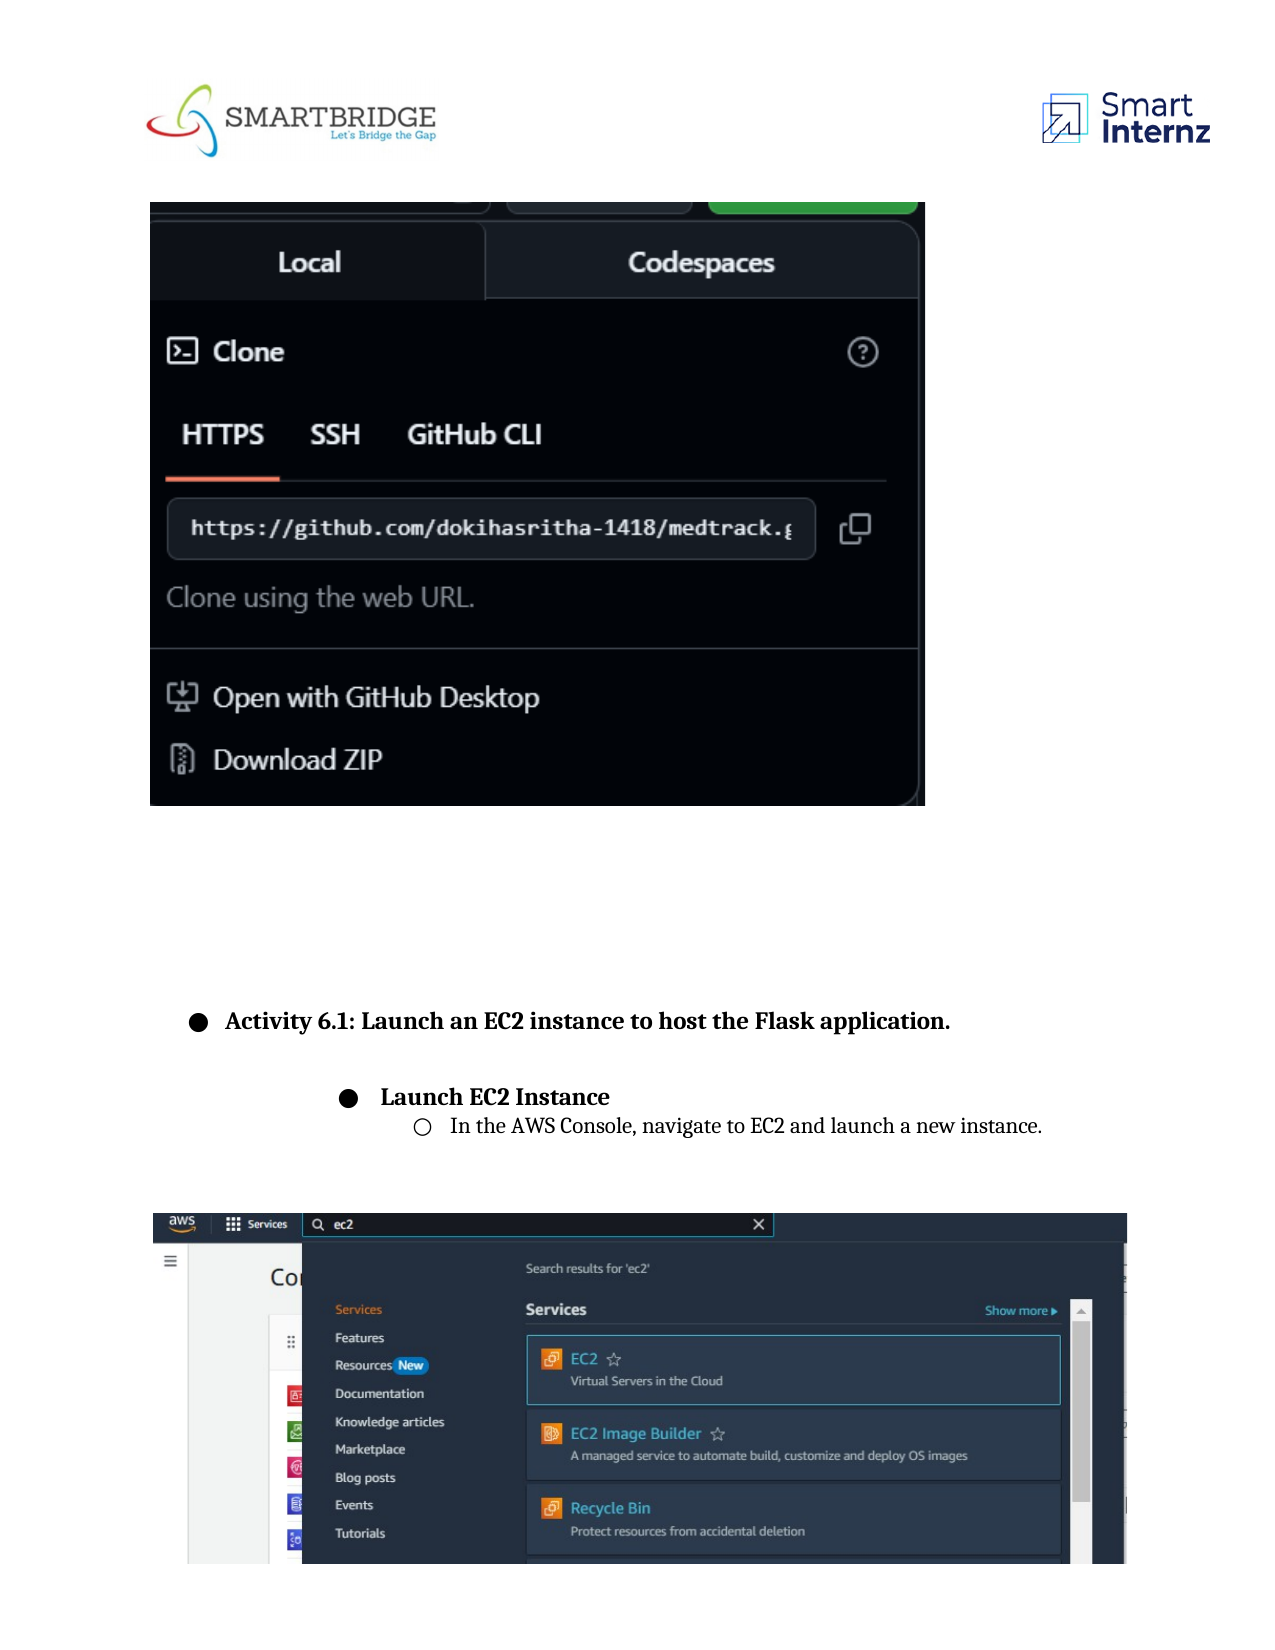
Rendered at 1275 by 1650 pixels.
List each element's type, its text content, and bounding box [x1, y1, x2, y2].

list In the AWS Console, navigate to EC2 and launch a new instance. [412, 1111, 1275, 1139]
picture [143, 78, 439, 161]
picture [150, 202, 926, 806]
subtitle Activity 6.1: Launch an EC2 instance to host the Flask application. [187, 1002, 1275, 1036]
picture [153, 1213, 1128, 1564]
picture [1037, 92, 1214, 143]
list Launch EC2 Instance [337, 1083, 1275, 1111]
